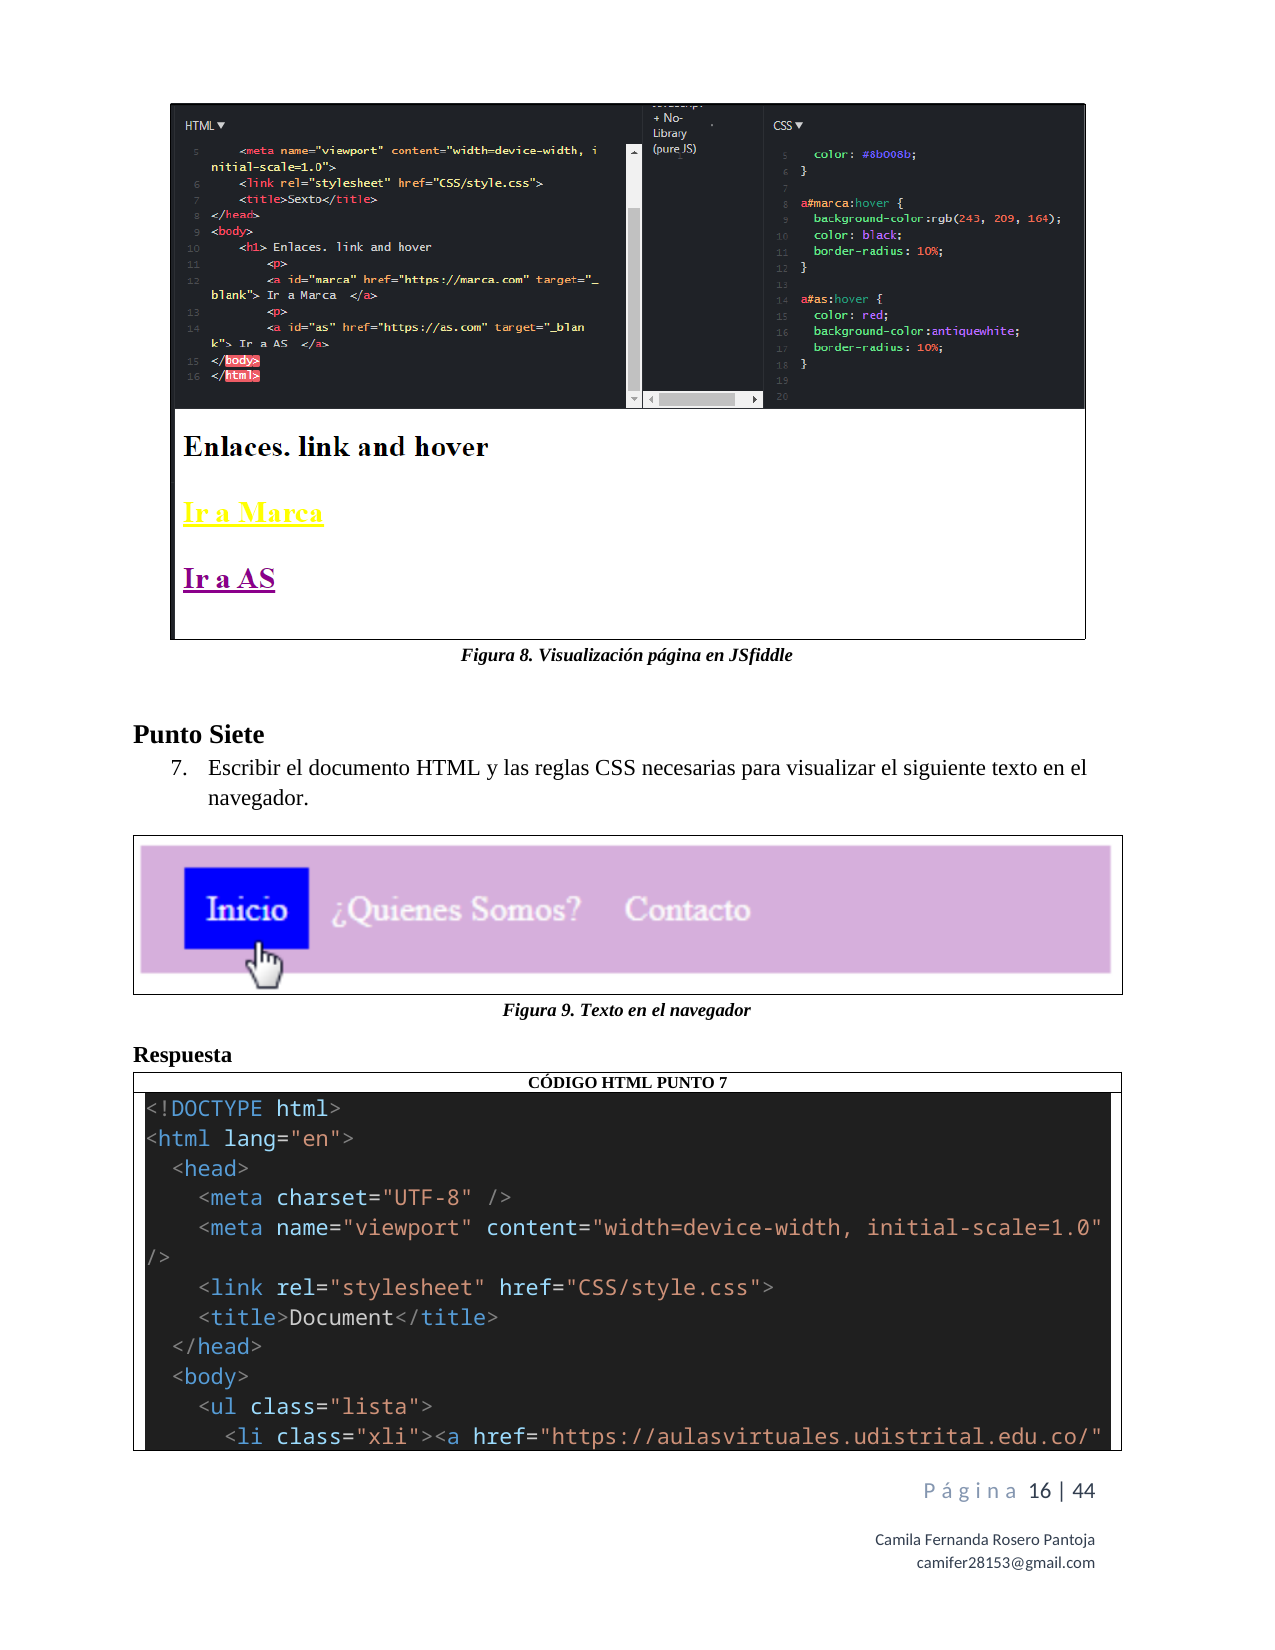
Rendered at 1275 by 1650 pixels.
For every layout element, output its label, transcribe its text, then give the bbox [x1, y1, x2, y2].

picture [134, 836, 1122, 994]
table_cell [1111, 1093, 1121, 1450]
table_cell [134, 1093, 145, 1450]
list Escribir el documento HTML y las reglas CSS necesarias para visualizar el siguiente texto en el navegador. [170, 754, 1122, 811]
text Figura 9. Texto en el navegador [133, 999, 1122, 1021]
text Figura 8. Visualización página en JSfiddle [133, 644, 1122, 665]
subtitle Respuesta [133, 1041, 1122, 1068]
subtitle Punto Siete [133, 718, 1122, 749]
table_header CÓDIGO HTML PUNTO 7 [134, 1073, 1121, 1092]
picture [171, 105, 1085, 639]
